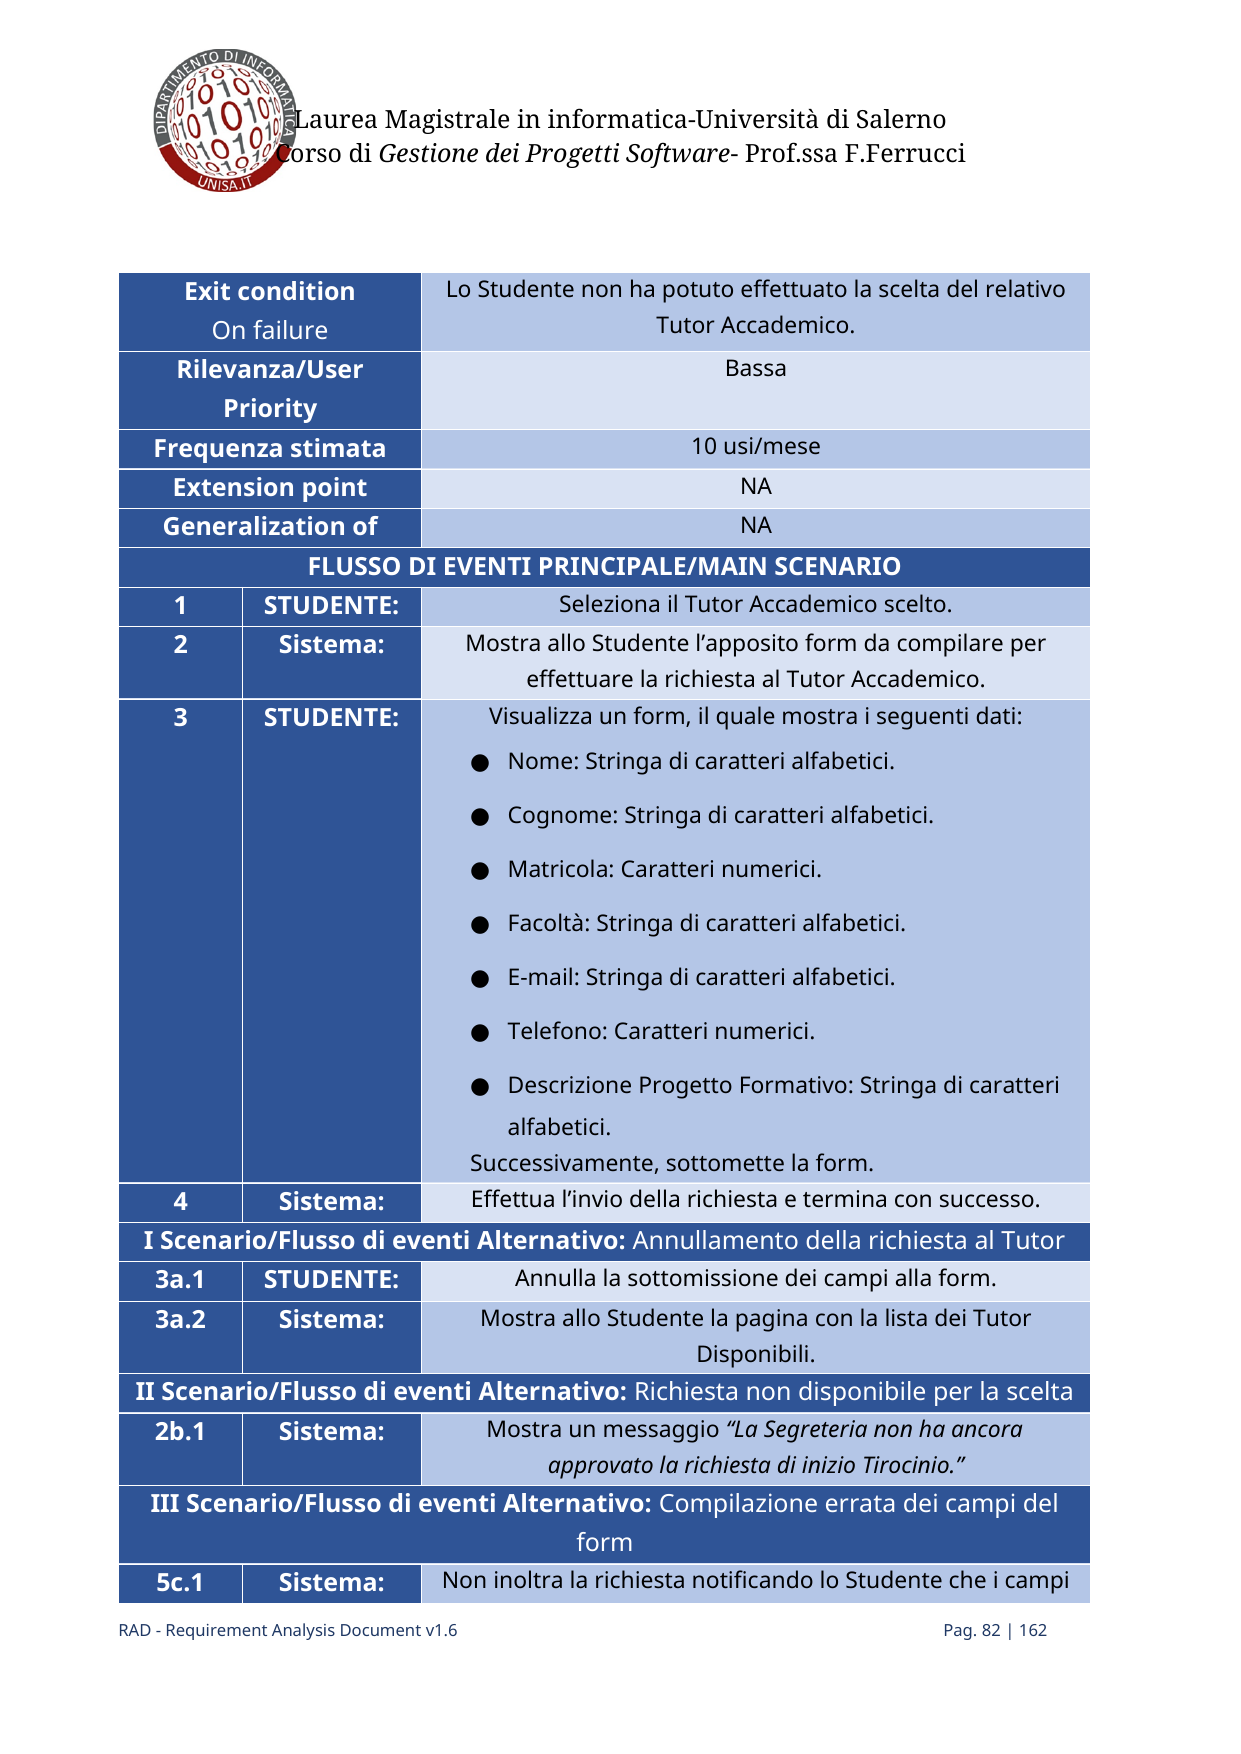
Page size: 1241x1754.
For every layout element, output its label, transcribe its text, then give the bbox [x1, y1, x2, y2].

table_cell II Scenario/Flusso di eventi Alternativo: Richiesta non disponibile per la scelta [119, 1374, 1090, 1412]
table_cell III Scenario/Flusso di eventi Alternativo: Compilazione errata dei campi del form [119, 1486, 1090, 1563]
table_cell I Scenario/Flusso di eventi Alternativo: Annullamento della richiesta al Tutor [119, 1223, 1090, 1261]
table_cell FLUSSO DI EVENTI PRINCIPALE/MAIN SCENARIO [119, 548, 1090, 587]
table_cell Lo Studente non ha potuto effettuato la scelta del relativo Tutor Accademico. [422, 273, 1090, 351]
table_cell Annulla la sottomissione dei campi alla form. [422, 1262, 1090, 1301]
table_cell 3a.1 [119, 1262, 242, 1301]
table_cell 2 [119, 627, 242, 698]
table_cell Visualizza un form, il quale mostra i seguenti dati: Nome: Stringa di caratteri alfabetici. Cognome: Stringa di caratteri alfabetici. Matricola: Caratteri numerici. Facoltà: Stringa di caratteri alfabetici. E-mail: Stringa di caratteri alfabetici. Telefono: Caratteri numerici. Descrizione Progetto Formativo: Stringa di caratteri alfabetici. Successivamente, sottomette la form. [422, 700, 1090, 1182]
picture [153, 49, 297, 192]
table_cell 3 [119, 700, 242, 1182]
table_cell Exit condition On failure [119, 273, 421, 351]
table_cell Mostra allo Studente la pagina con la lista dei Tutor Disponibili. [422, 1302, 1090, 1373]
table_cell NA [422, 509, 1090, 547]
table_cell Rilevanza/User Priority [119, 352, 421, 429]
table_cell STUDENTE: [243, 588, 421, 626]
table_cell 1 [119, 588, 242, 626]
table_cell STUDENTE: [243, 1262, 421, 1301]
table_cell Mostra allo Studente l’apposito form da compilare per effettuare la richiesta al Tutor Accademico. [422, 627, 1090, 698]
table_cell 3a.2 [119, 1302, 242, 1373]
table_cell Extension point [119, 470, 421, 508]
table_cell Effettua l’invio della richiesta e termina con successo. [422, 1184, 1090, 1222]
table_cell Sistema: [243, 1565, 421, 1603]
table_cell Sistema: [243, 1414, 421, 1485]
table_cell 5c.1 [119, 1565, 242, 1603]
table_cell Non inoltra la richiesta notificando lo Studente che i campi da lui inseriti sono errati. Mostra allo Studente l’apposito form da ricompilare [422, 1565, 1090, 1603]
table_cell NA [422, 470, 1090, 508]
table_cell 4 [119, 1184, 242, 1222]
table_cell Sistema: [243, 1302, 421, 1373]
table_cell Bassa [422, 352, 1090, 429]
table_cell Generalization of [119, 509, 421, 547]
table_cell Sistema: [243, 1184, 421, 1222]
table_cell 2b.1 [119, 1414, 242, 1485]
table_cell Frequenza stimata [119, 430, 421, 468]
table_cell Seleziona il Tutor Accademico scelto. [422, 588, 1090, 626]
table_cell Mostra un messaggio “La Segreteria non ha ancora approvato la richiesta di inizio Tirocinio.” [422, 1414, 1090, 1485]
table_cell Sistema: [243, 627, 421, 698]
table_cell STUDENTE: [243, 700, 421, 1182]
table_cell 10 usi/mese [422, 430, 1090, 468]
